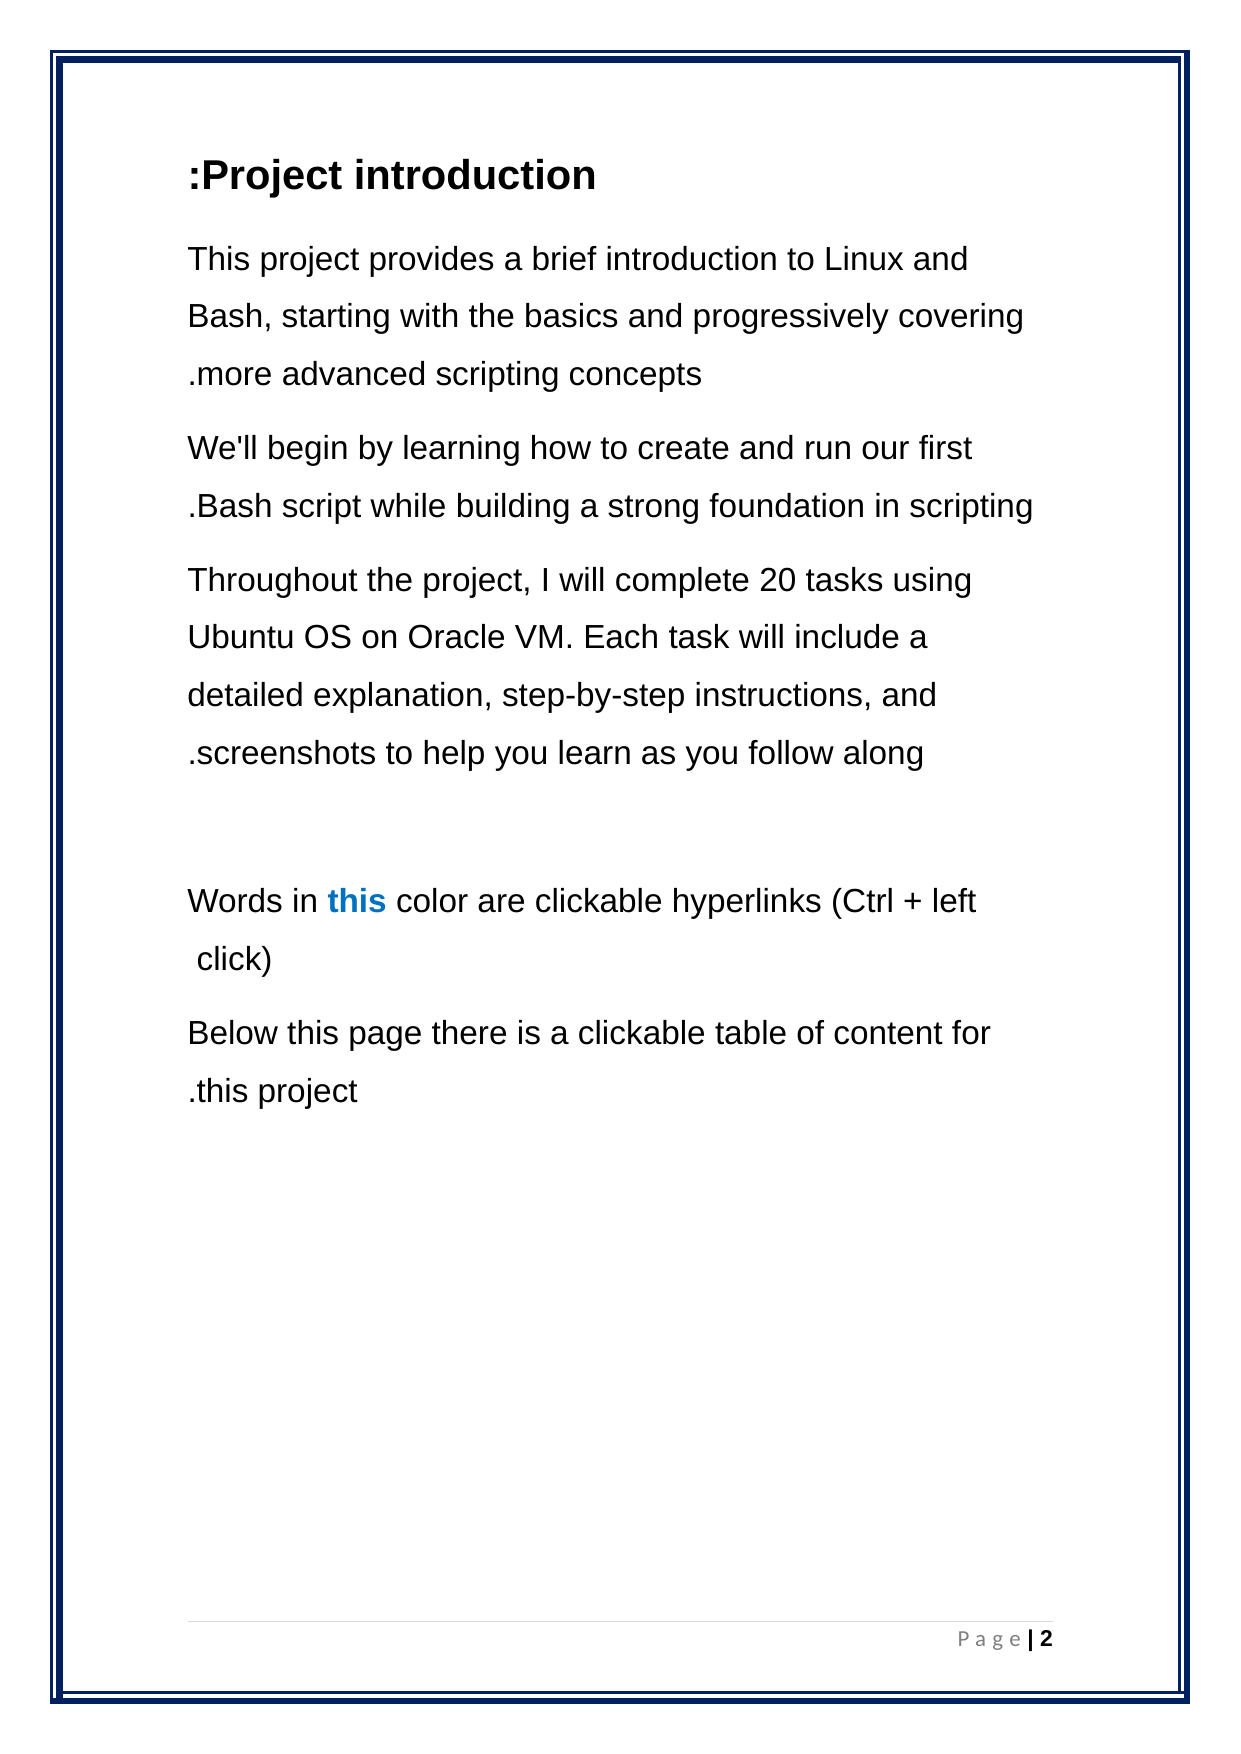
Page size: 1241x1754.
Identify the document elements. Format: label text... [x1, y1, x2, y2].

text Below this page there is a clickable table of content for this project. [187, 1013, 1053, 1109]
text Words in this color are clickable hyperlinks (Ctrl + left click) [187, 881, 1053, 977]
text Throughout the project, I will complete 20 tasks using Ubuntu OS on Oracle VM. Each task will include a detailed explanation, step-by-step instructions, and screenshots to help you learn as you follow along. [187, 560, 1053, 771]
text We'll begin by learning how to create and run our first Bash script while building a strong foundation in scripting. [187, 428, 1053, 524]
text Project introduction: [187, 150, 1053, 198]
text This project provides a brief introduction to Linux and Bash, starting with the basics and progressively covering more advanced scripting concepts. [187, 238, 1053, 392]
